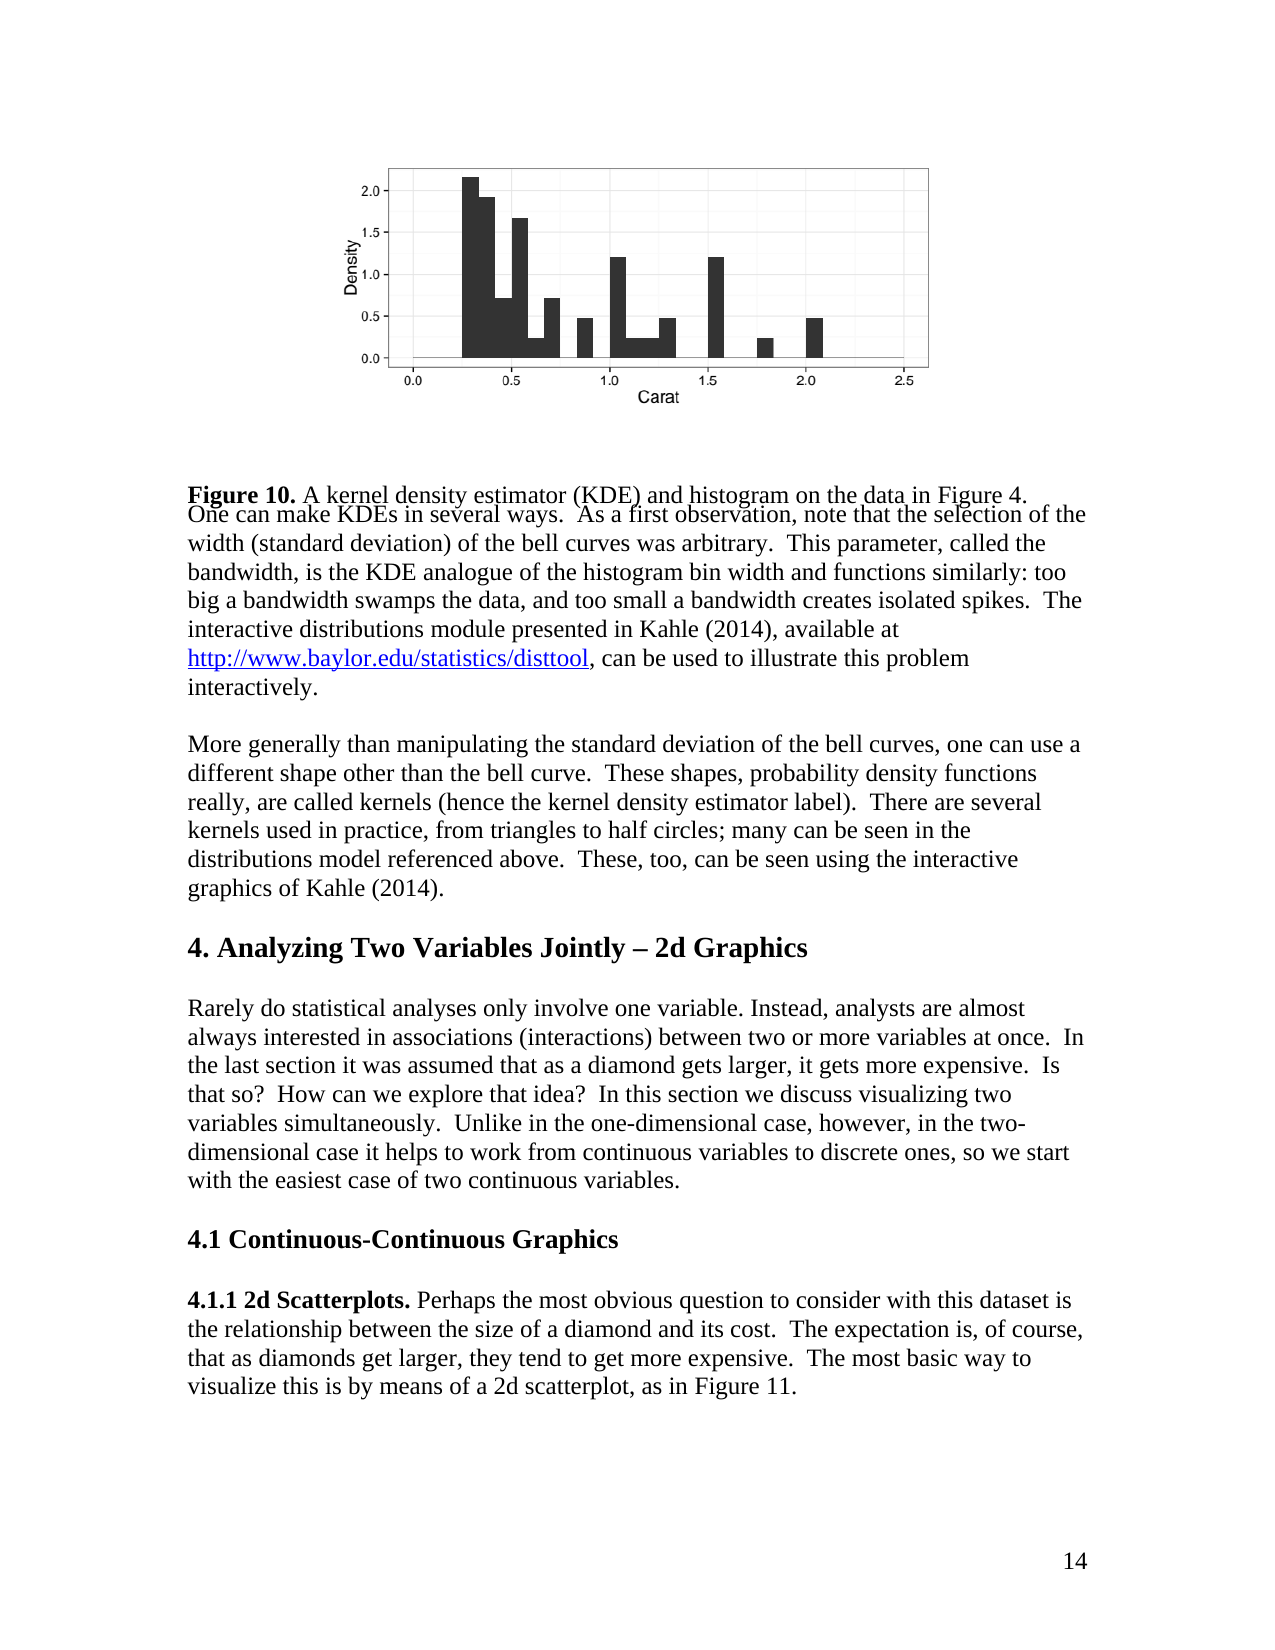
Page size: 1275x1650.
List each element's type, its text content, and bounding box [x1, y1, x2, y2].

text 4.1.1 2d Scatterplots. Perhaps the most obvious question to consider with this dataset is the relationship between the size of a diamond and its cost. The expectation is, of course, that as diamonds get larger, they tend to get more expensive. The most basic way to visualize this is by means of a 2d scatterplot, as in Figure 11. [187, 1285, 1087, 1400]
text 4. Analyzing Two Variables Jointly – 2d Graphics [187, 931, 1087, 964]
text One can make KDEs in several ways. As a first observation, note that the selection of the width (standard deviation) of the bell curves was arbitrary. This parameter, called the bandwidth, is the KDE analogue of the histogram bin width and functions similarly: too big a bandwidth swamps the data, and too small a bandwidth creates isolated spikes. The interactive distributions module presented in Kahle (2014), available at http://www.baylor.edu/statistics/disttool, can be used to illustrate this problem interactively. [187, 499, 1087, 701]
text More generally than manipulating the standard deviation of the bell curves, one can use a different shape other than the bell curve. These shapes, probability density functions really, are called kernels (hence the kernel density estimator label). There are several kernels used in practice, from triangles to half circles; many can be seen in the distributions model referenced above. These, too, can be seen using the interactive graphics of Kahle (2014). [187, 729, 1087, 902]
text 4.1 Continuous-Continuous Graphics [187, 1223, 1087, 1254]
text Rarely do statistical analyses only involve one variable. Instead, analysts are almost always interested in associations (interactions) between two or more variables at once. In the last section it was assumed that as a diamond gets larger, it gets more expensive. Is that so? How can we explore that idea? In this section we discuss visualizing two variables simultaneously. Unlike in the one-dimensional case, however, in the two-dimensional case it helps to work from continuous variables to discrete ones, so we start with the easiest case of two continuous variables. [187, 993, 1087, 1194]
